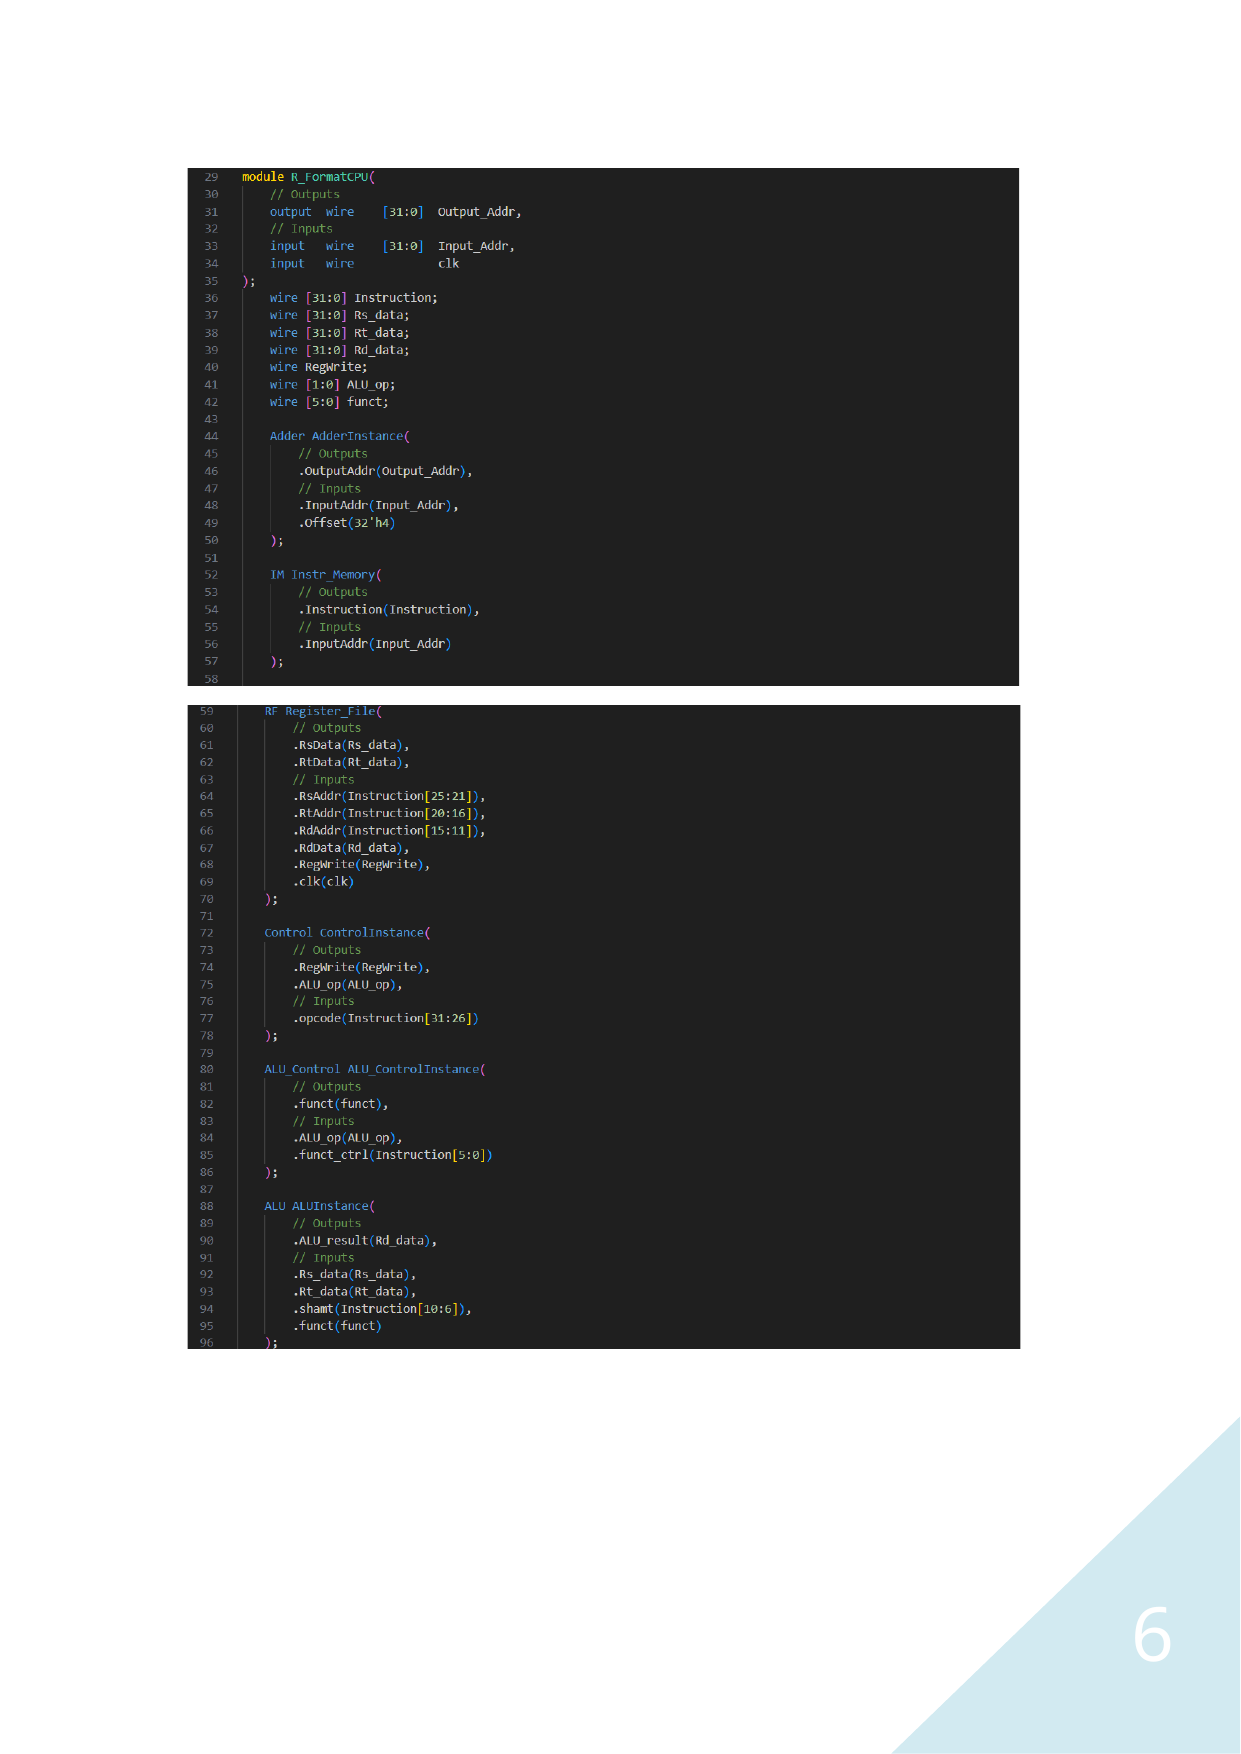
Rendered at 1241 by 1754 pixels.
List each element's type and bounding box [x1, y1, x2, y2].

picture [187, 705, 1021, 1349]
picture [187, 168, 1020, 686]
